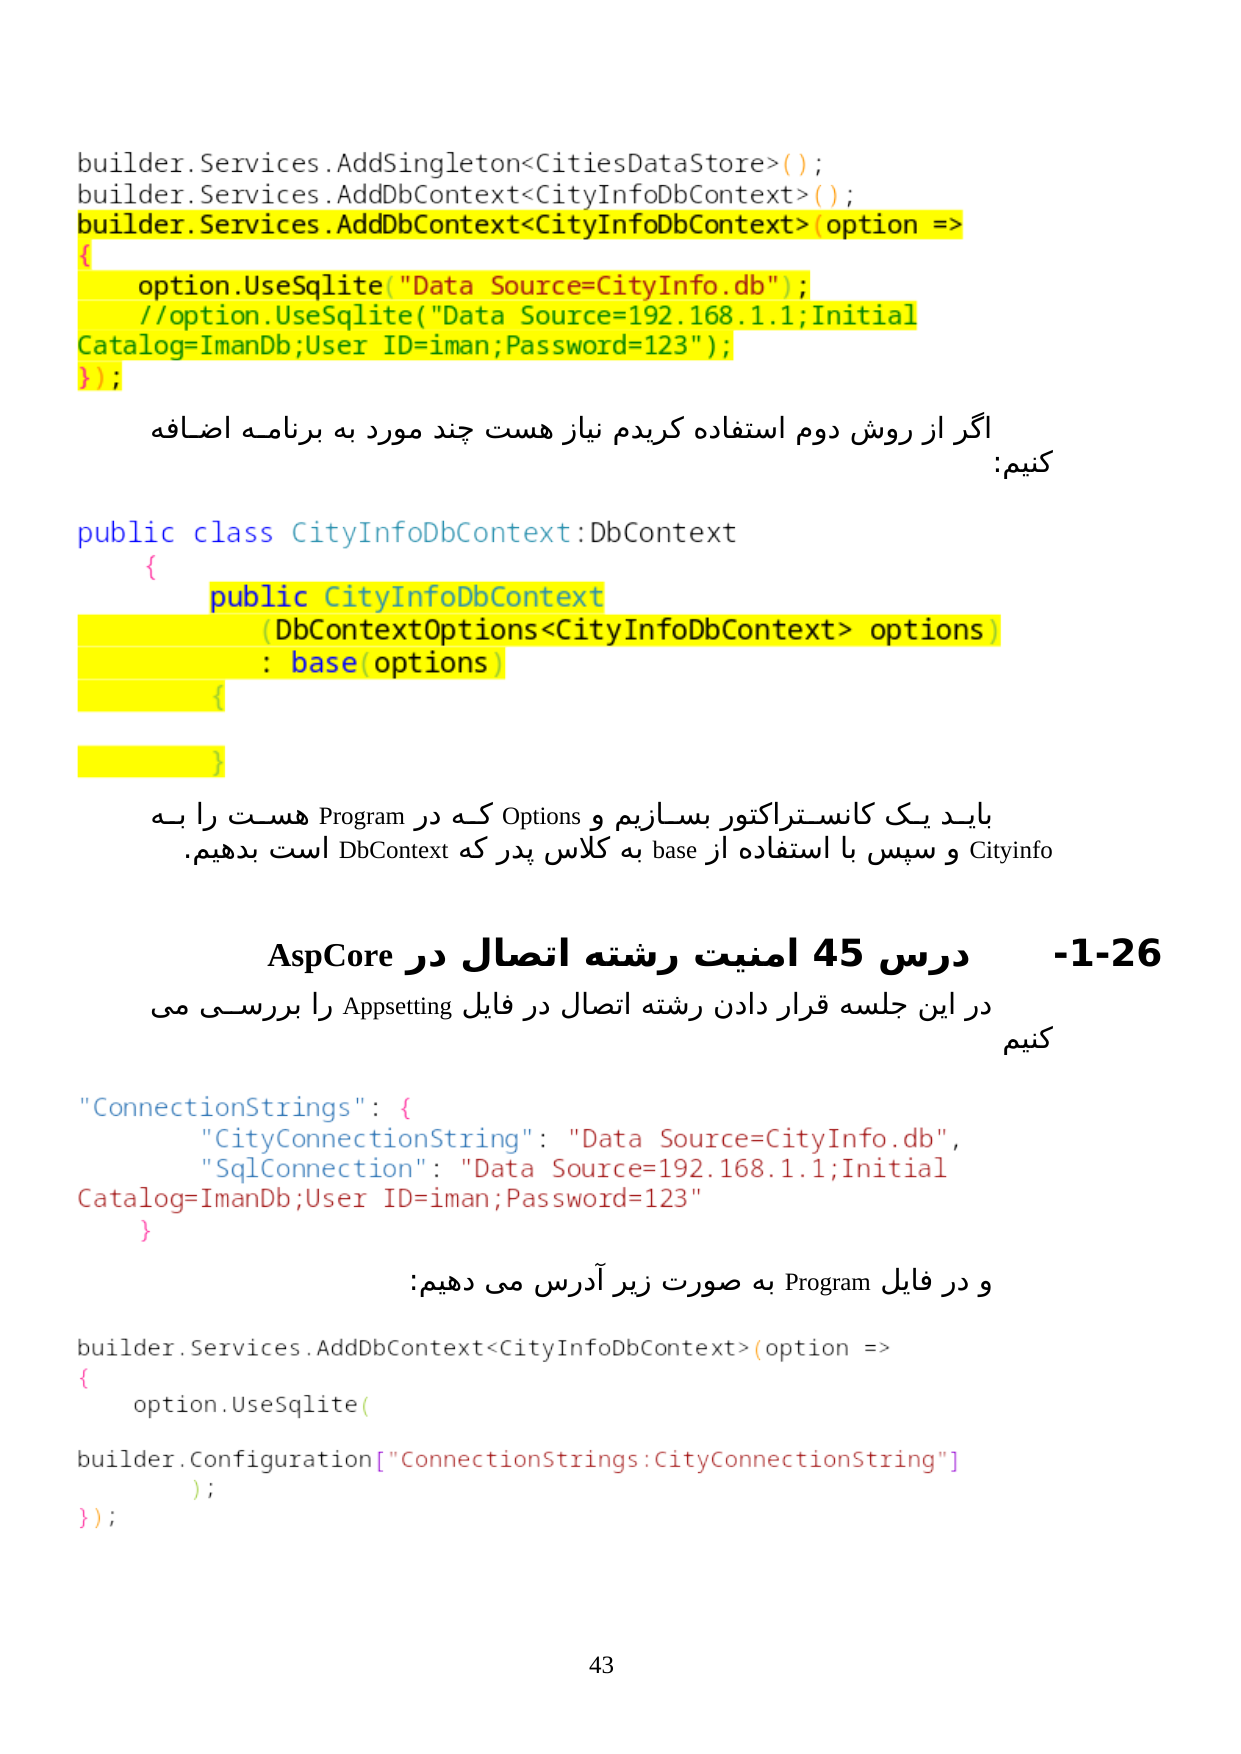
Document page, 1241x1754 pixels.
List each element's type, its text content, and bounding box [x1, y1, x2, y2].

text اگر از روش دوم استفاده کریدم نیاز هست چند مورد به برنامه اضافه کنیم: [150, 411, 1053, 479]
text درس 45 امنیت رشته اتصال در AspCore [150, 931, 1053, 975]
text و در فایل Program به صورت زیر آدرس می دهیم: [150, 1263, 1053, 1297]
text در این جلسه قرار دادن رشته اتصال در فایل Appsetting را بررسی می کنیم [150, 988, 1053, 1056]
text باید یک کانستراکتور بسازیم و Options که در Program هست را به Cityinfo و سپس با استفاده از base به کلاس پدر که DbContext است بدهیم. [150, 797, 1053, 865]
